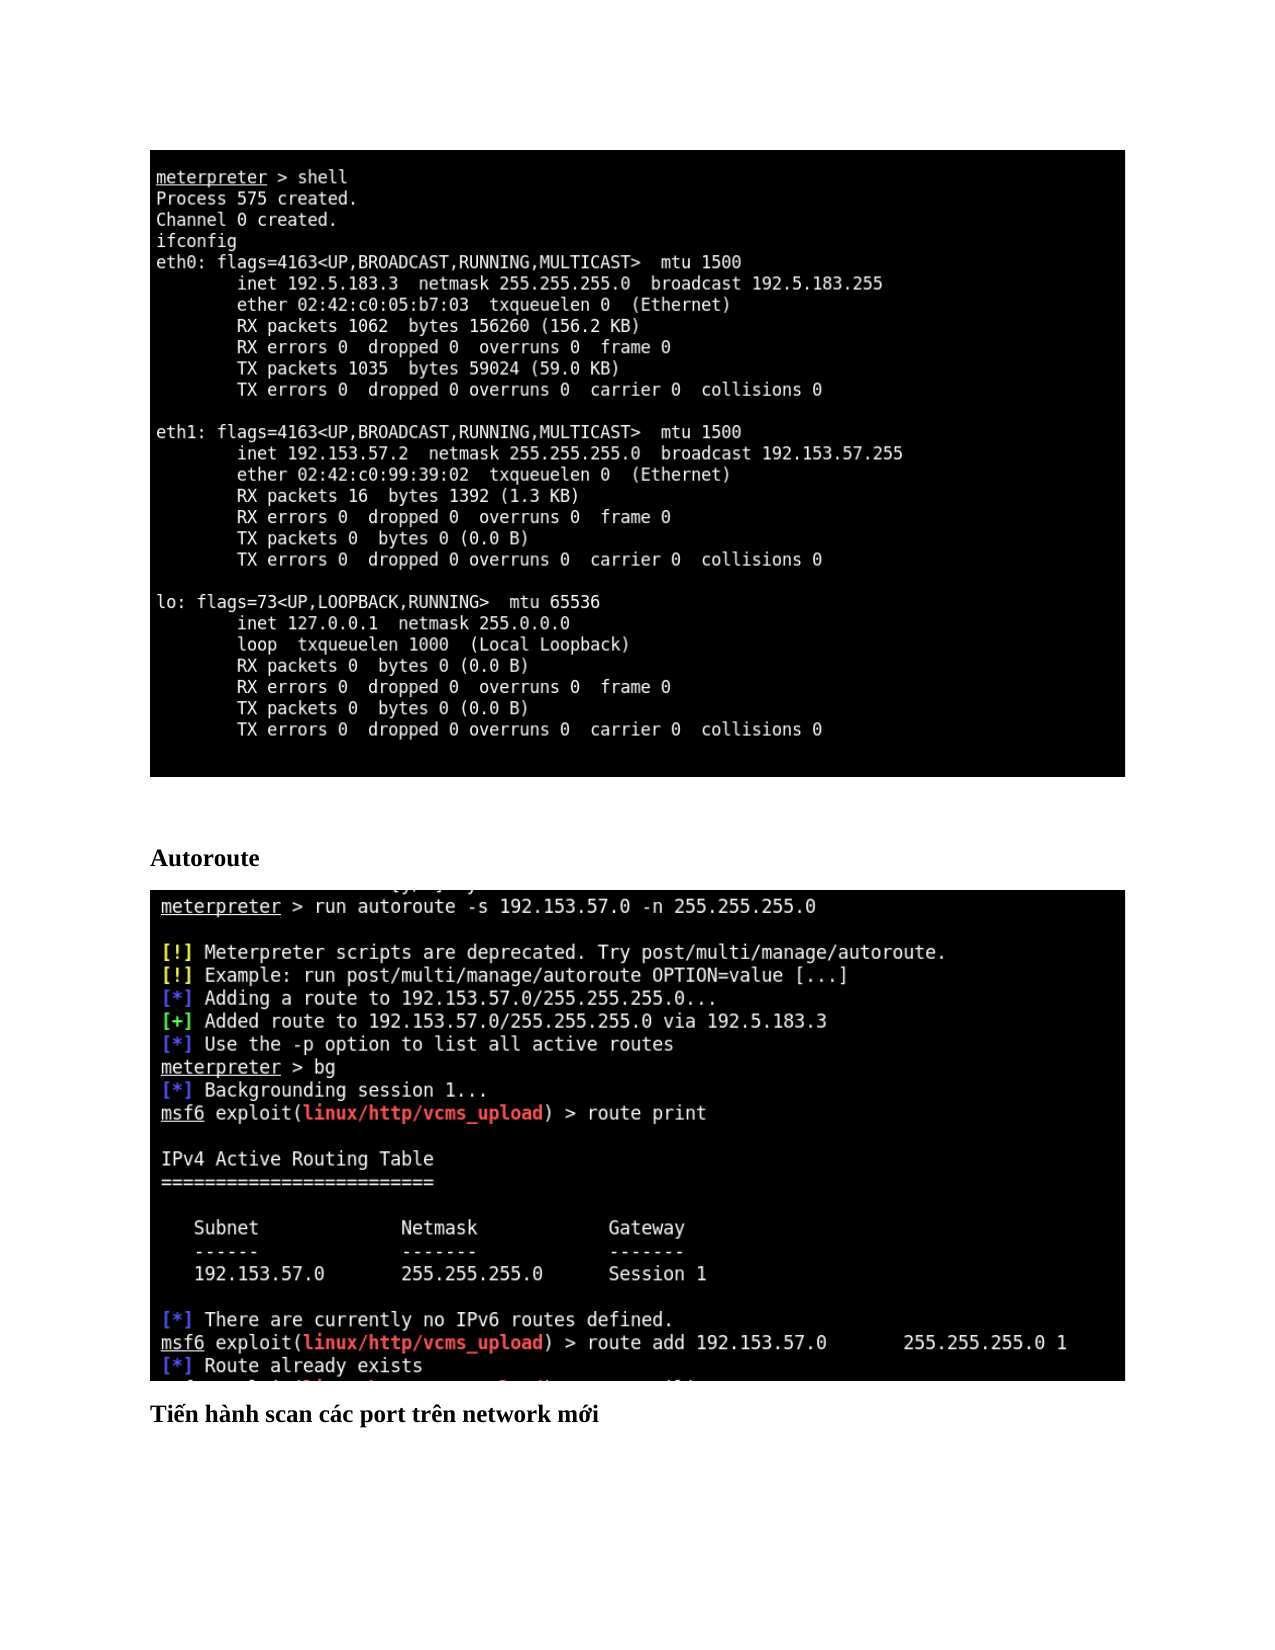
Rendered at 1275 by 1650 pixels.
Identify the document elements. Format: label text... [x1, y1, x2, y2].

text Tiến hành scan các port trên network mới [150, 1399, 1125, 1428]
text Autoroute [150, 843, 1125, 871]
picture [150, 890, 1125, 1381]
picture [150, 150, 1125, 777]
